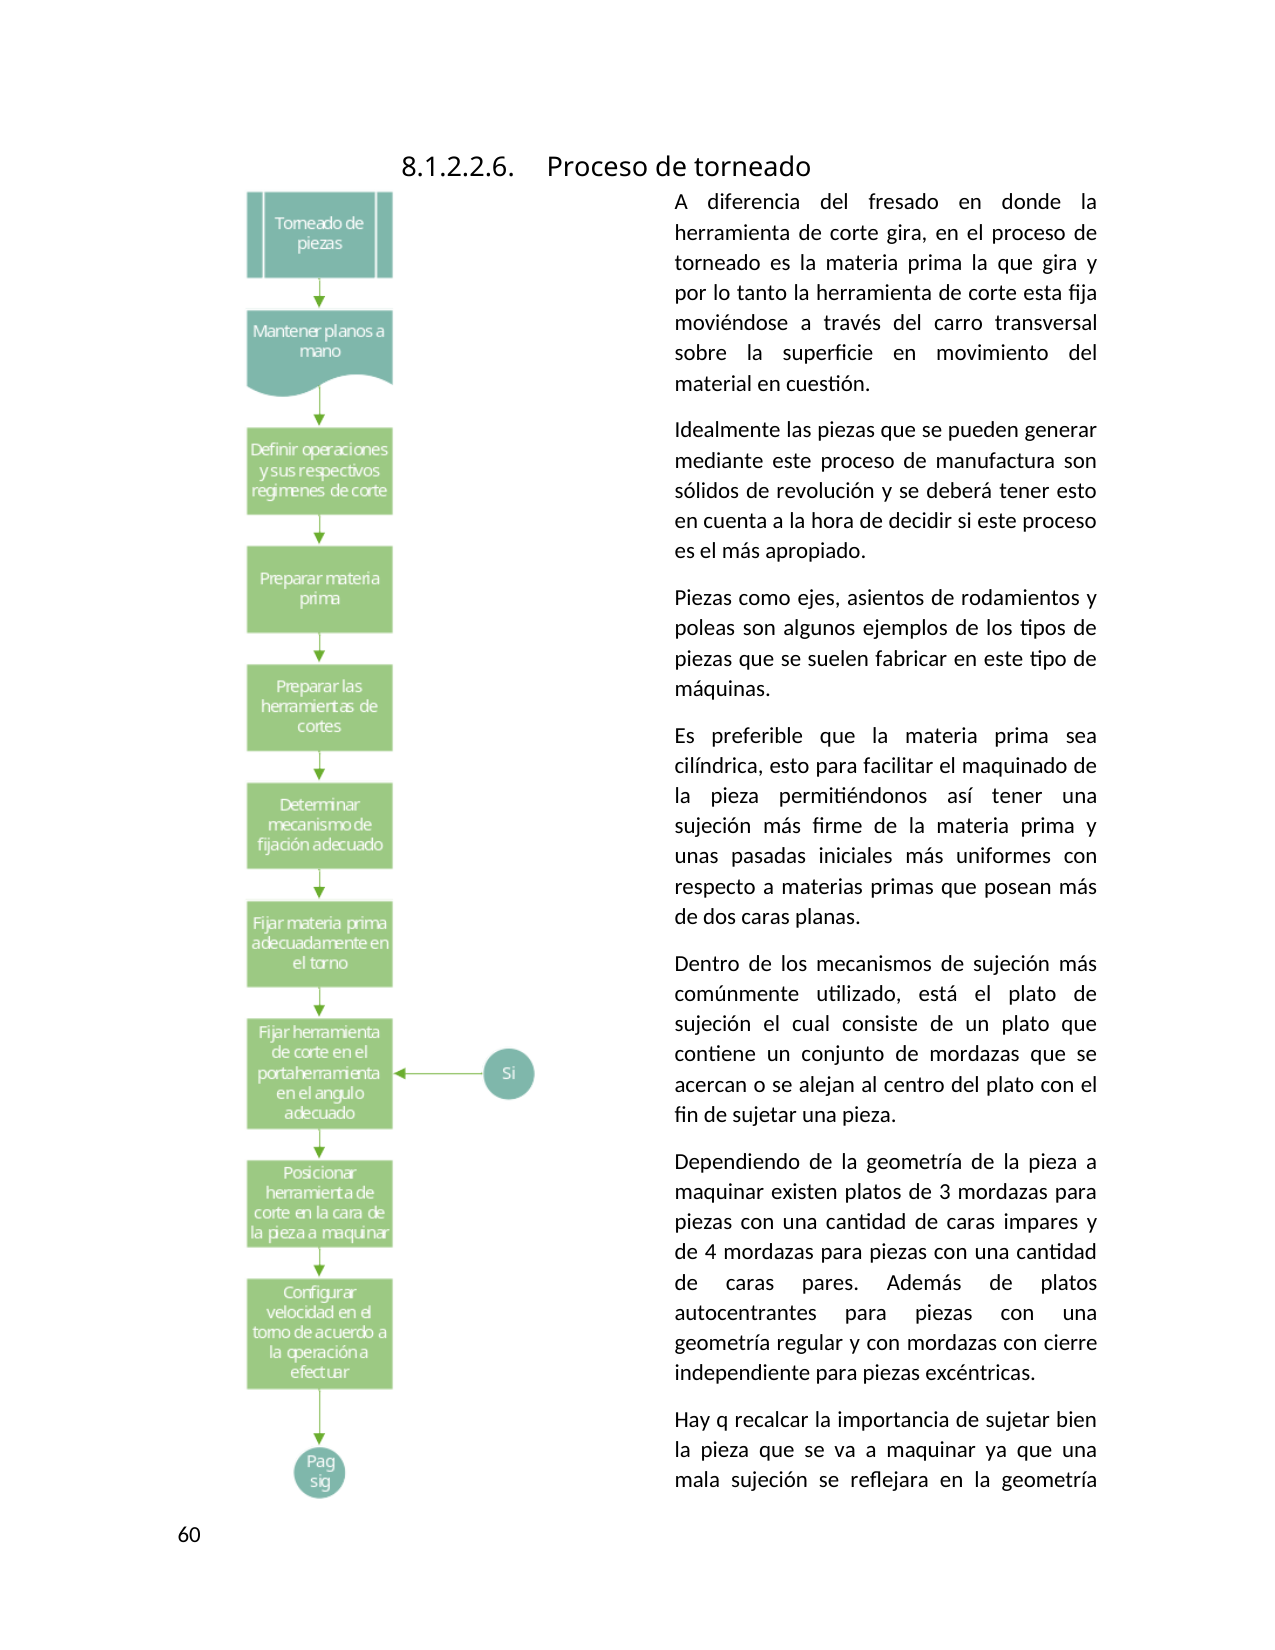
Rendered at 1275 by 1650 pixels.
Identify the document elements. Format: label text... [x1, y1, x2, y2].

text Dependiendo de la geometría de la pieza a maquinar existen platos de 3 mordazas para piezas con una cantidad de caras impares y de 4 mordazas para piezas con una cantidad de caras pares. Además de platos autocentrantes para piezas con una geometría regular y con mordazas con cierre independiente para piezas excéntricas. [674, 1147, 1098, 1386]
text Dentro de los mecanismos de sujeción más comúnmente utilizado, está el plato de sujeción el cual consiste de un plato que contiene un conjunto de mordazas que se acercan o se alejan al centro del plato con el fin de sujetar una pieza. [674, 949, 1098, 1128]
text Es preferible que la materia prima sea cilíndrica, esto para facilitar el maquinado de la pieza permitiéndonos así tener una sujeción más firme de la materia prima y unas pasadas iniciales más uniformes con respecto a materias primas que posean más de dos caras planas. [674, 721, 1098, 930]
text Piezas como ejes, asientos de rodamientos y poleas son algunos ejemplos de los tipos de piezas que se suelen fabricar en este tipo de máquinas. [674, 583, 1098, 702]
text A diferencia del fresado en donde la herramienta de corte gira, en el proceso de torneado es la materia prima la que gira y por lo tanto la herramienta de corte esta fija moviéndose a través del carro transversal sobre la superficie en movimiento del material en cuestión. [674, 187, 1098, 397]
text Idealmente las piezas que se pueden generar mediante este proceso de manufactura son sólidos de revolución y se deberá tener esto en cuenta a la hora de decidir si este proceso es el más apropiado. [674, 416, 1098, 564]
subtitle Proceso de torneado [401, 148, 1098, 184]
